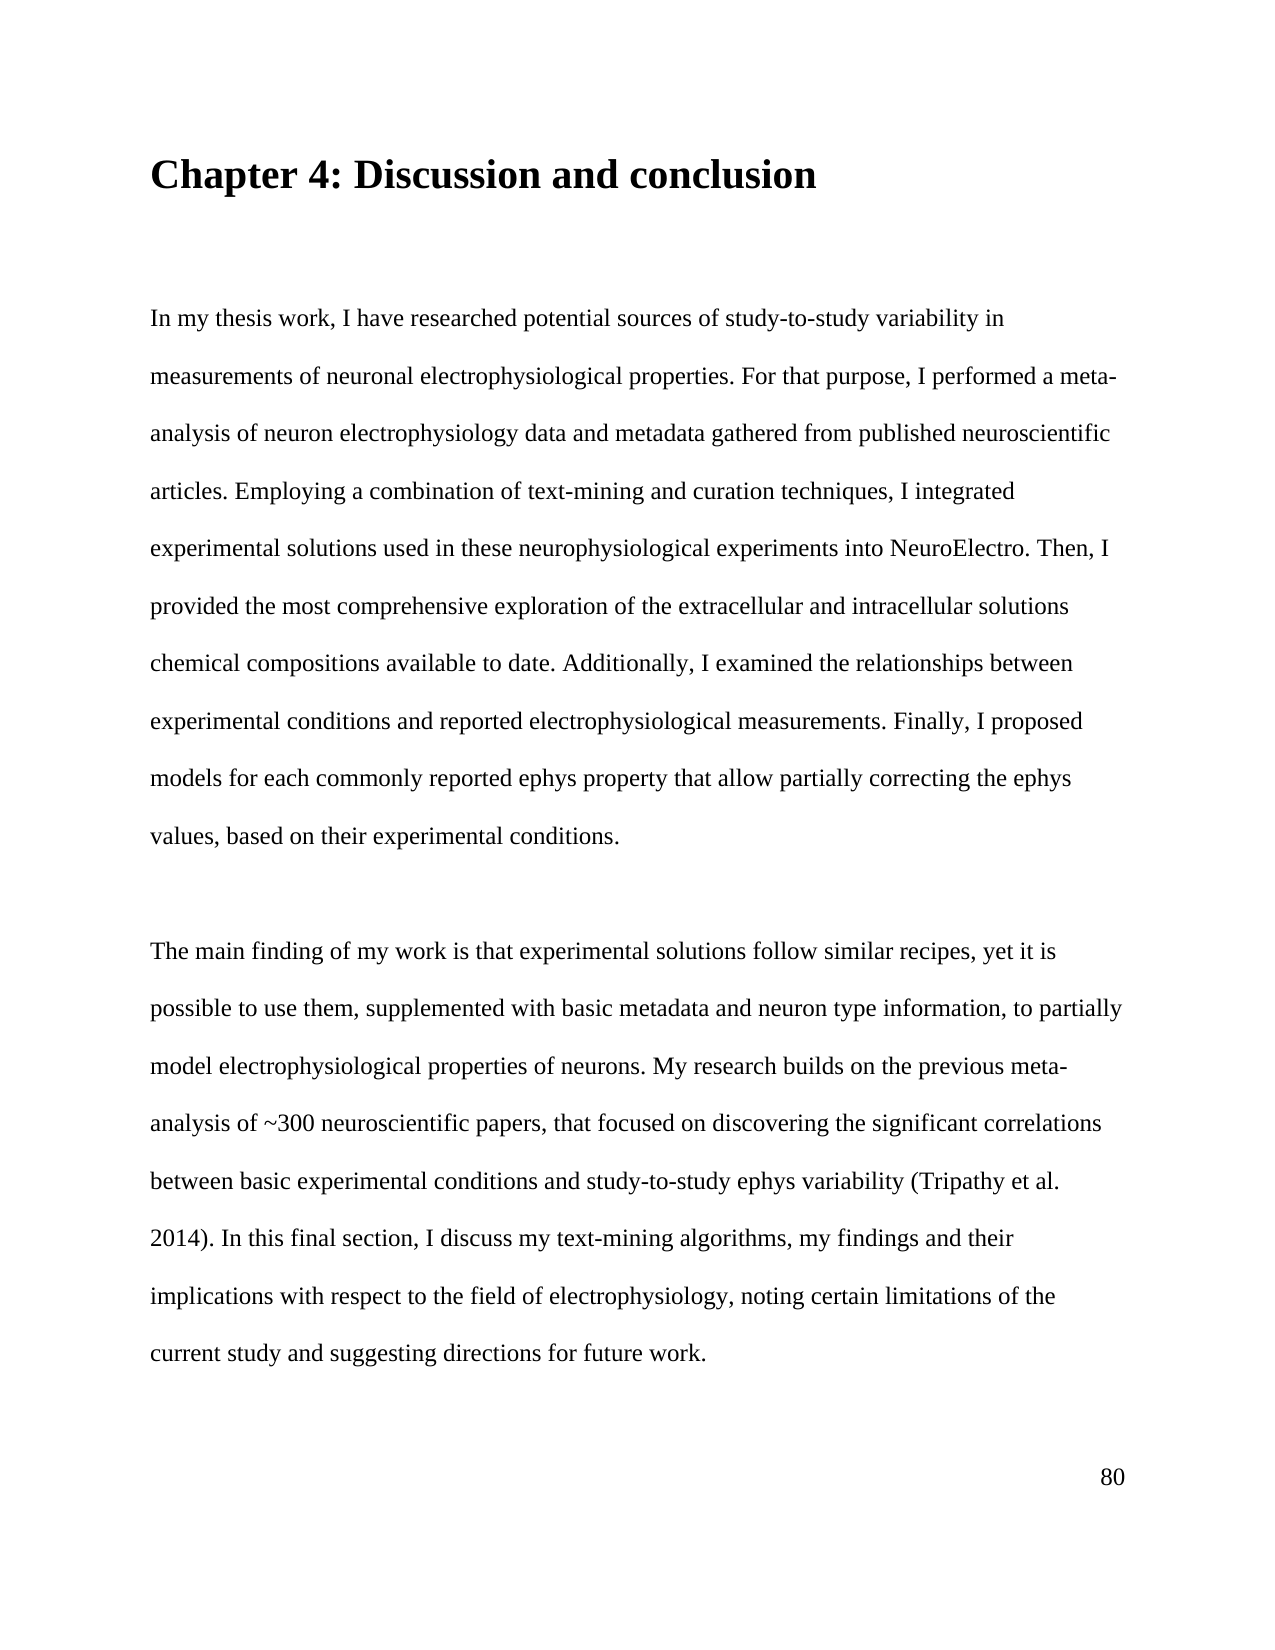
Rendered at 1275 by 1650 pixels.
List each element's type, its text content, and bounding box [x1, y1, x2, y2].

subtitle Discussion and conclusion [150, 150, 1125, 198]
text In my thesis work, I have researched potential sources of study-to-study variability in measurements of neuronal electrophysiological properties. For that purpose, I performed a meta-analysis of neuron electrophysiology data and metadata gathered from published neuroscientific articles. Employing a combination of text-mining and curation techniques, I integrated experimental solutions used in these neurophysiological experiments into NeuroElectro. Then, I provided the most comprehensive exploration of the extracellular and intracellular solutions chemical compositions available to date. Additionally, I examined the relationships between experimental conditions and reported electrophysiological measurements. Finally, I proposed models for each commonly reported ephys property that allow partially correcting the ephys values, based on their experimental conditions. [150, 303, 1125, 849]
text The main finding of my work is that experimental solutions follow similar recipes, yet it is possible to use them, supplemented with basic metadata and neuron type information, to partially model electrophysiological properties of neurons. My research builds on the previous meta-analysis of ~300 neuroscientific papers, that focused on discovering the significant correlations between basic experimental conditions and study-to-study ephys variability (Tripathy et al. 2014). In this final section, I discuss my text-mining algorithms, my findings and their implications with respect to the field of electrophysiology, noting certain limitations of the current study and suggesting directions for future work. [150, 936, 1125, 1367]
